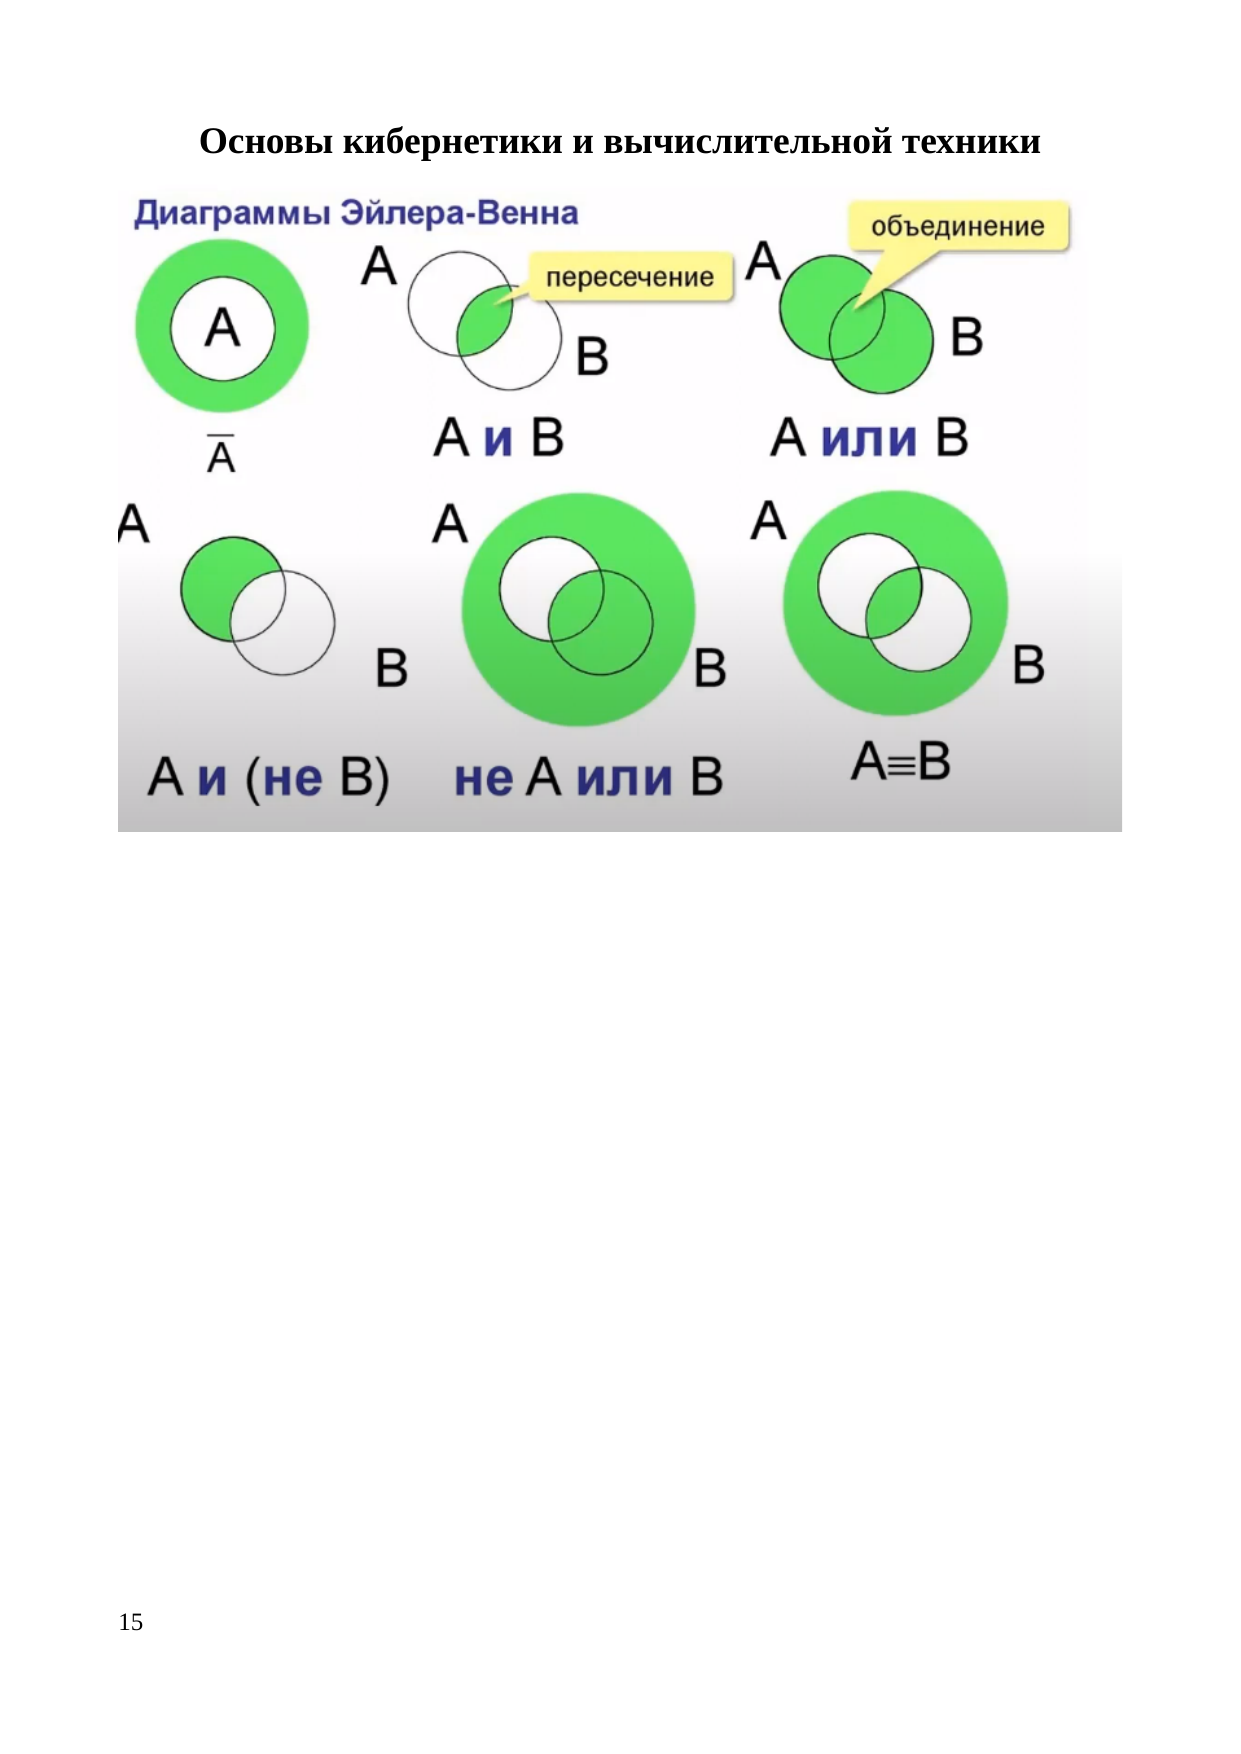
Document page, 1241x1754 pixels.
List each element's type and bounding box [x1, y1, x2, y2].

picture [118, 173, 1123, 832]
